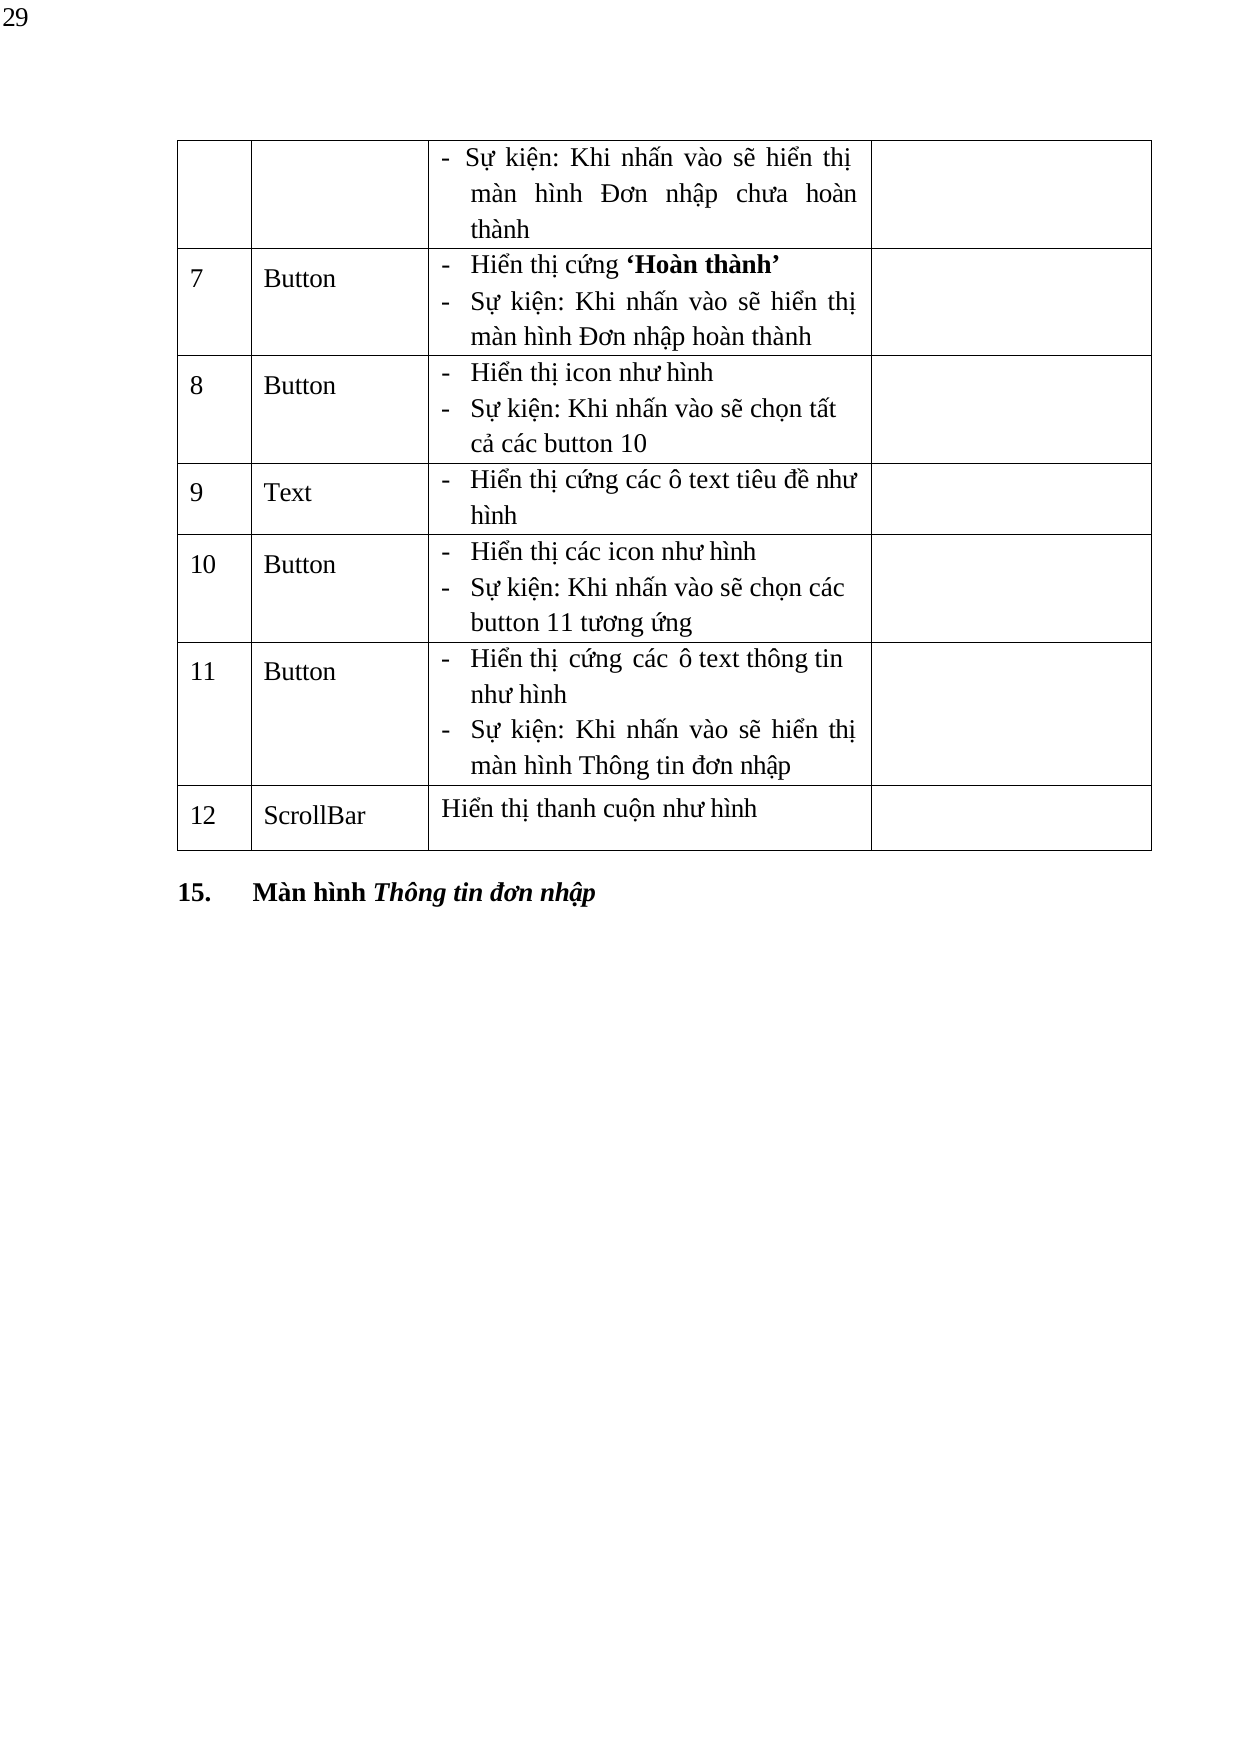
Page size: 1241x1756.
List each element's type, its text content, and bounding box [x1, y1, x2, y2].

table_cell ScrollBar [252, 786, 428, 850]
table_header [178, 141, 251, 248]
table_cell Button [252, 249, 428, 355]
table_cell [872, 356, 1151, 463]
table_cell - Hiển thị cứng các ô text tiêu đề như hình [429, 464, 871, 534]
table_cell Button [252, 643, 428, 785]
table_cell Hiển thị các icon như hình Sự kiện: Khi nhấn vào sẽ chọn các button 11 tương ứng [429, 535, 871, 642]
table_header [872, 141, 1151, 248]
table_cell Button [252, 535, 428, 642]
table_cell [872, 643, 1151, 785]
table_cell 10 [178, 535, 251, 642]
table_cell Hiển thị thanh cuộn như hình [429, 786, 871, 850]
table_cell Button [252, 356, 428, 463]
table_cell [872, 535, 1151, 642]
table_cell [872, 464, 1151, 534]
table_cell 7 [178, 249, 251, 355]
table_cell Text [252, 464, 428, 534]
table_cell [872, 249, 1151, 355]
table_header - Sự kiện: Khi nhấn vào sẽ hiển thị màn hình Đơn nhập chưa hoàn thành [429, 141, 871, 248]
table_cell [872, 786, 1151, 850]
list Màn hình Thông tin đơn nhập [177, 876, 1166, 907]
table_cell 11 [178, 643, 251, 785]
table_cell 8 [178, 356, 251, 463]
table_cell 9 [178, 464, 251, 534]
table_cell Hiển thị cứng các ô text thông tin như hình Sự kiện: Khi nhấn vào sẽ hiển thị màn hình Thông tin đơn nhập [429, 643, 871, 785]
table_cell Hiển thị cứng ‘Hoàn thành’ Sự kiện: Khi nhấn vào sẽ hiển thị màn hình Đơn nhập hoàn thành [429, 249, 871, 355]
table_header [252, 141, 428, 248]
table_cell 12 [178, 786, 251, 850]
table_cell Hiển thị icon như hình Sự kiện: Khi nhấn vào sẽ chọn tất cả các button 10 [429, 356, 871, 463]
